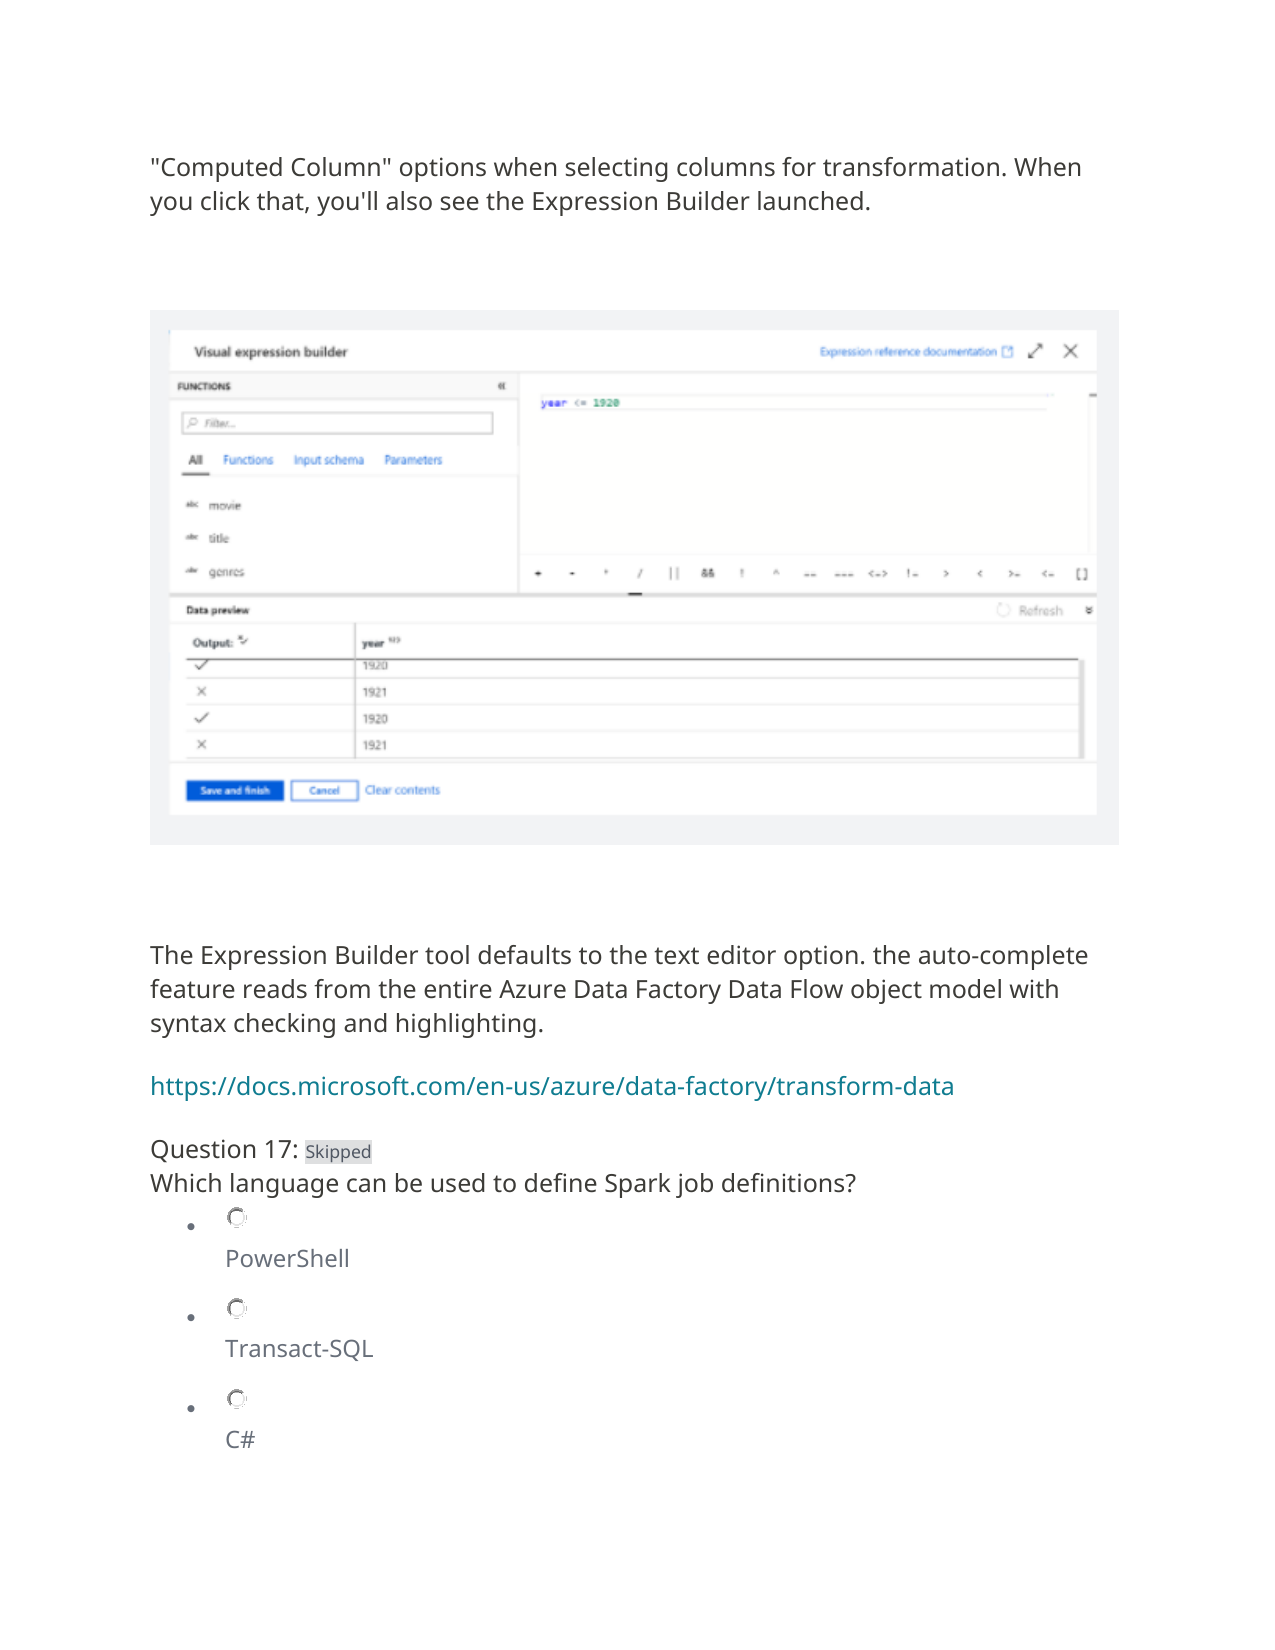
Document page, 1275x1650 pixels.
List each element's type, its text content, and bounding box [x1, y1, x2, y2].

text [150, 150, 1125, 218]
text Transact-SQL [225, 1332, 1125, 1365]
picture [150, 310, 1119, 845]
text C# [225, 1423, 1125, 1456]
text Which language can be used to define Spark job definitions? [150, 1166, 1125, 1200]
list ​ [187, 1291, 1125, 1332]
list ​ [187, 1382, 1125, 1423]
text https://docs.microsoft.com/en-us/azure/data-factory/transform-data [150, 1069, 1125, 1103]
text The Expression Builder tool defaults to the text editor option. the auto-complete feature reads from the entire Azure Data Factory Data Flow object model with syntax checking and highlighting. [150, 937, 1125, 1039]
list ​ [187, 1200, 1125, 1242]
text PowerShell [225, 1242, 1125, 1274]
text Question 17: Skipped [150, 1132, 1125, 1166]
